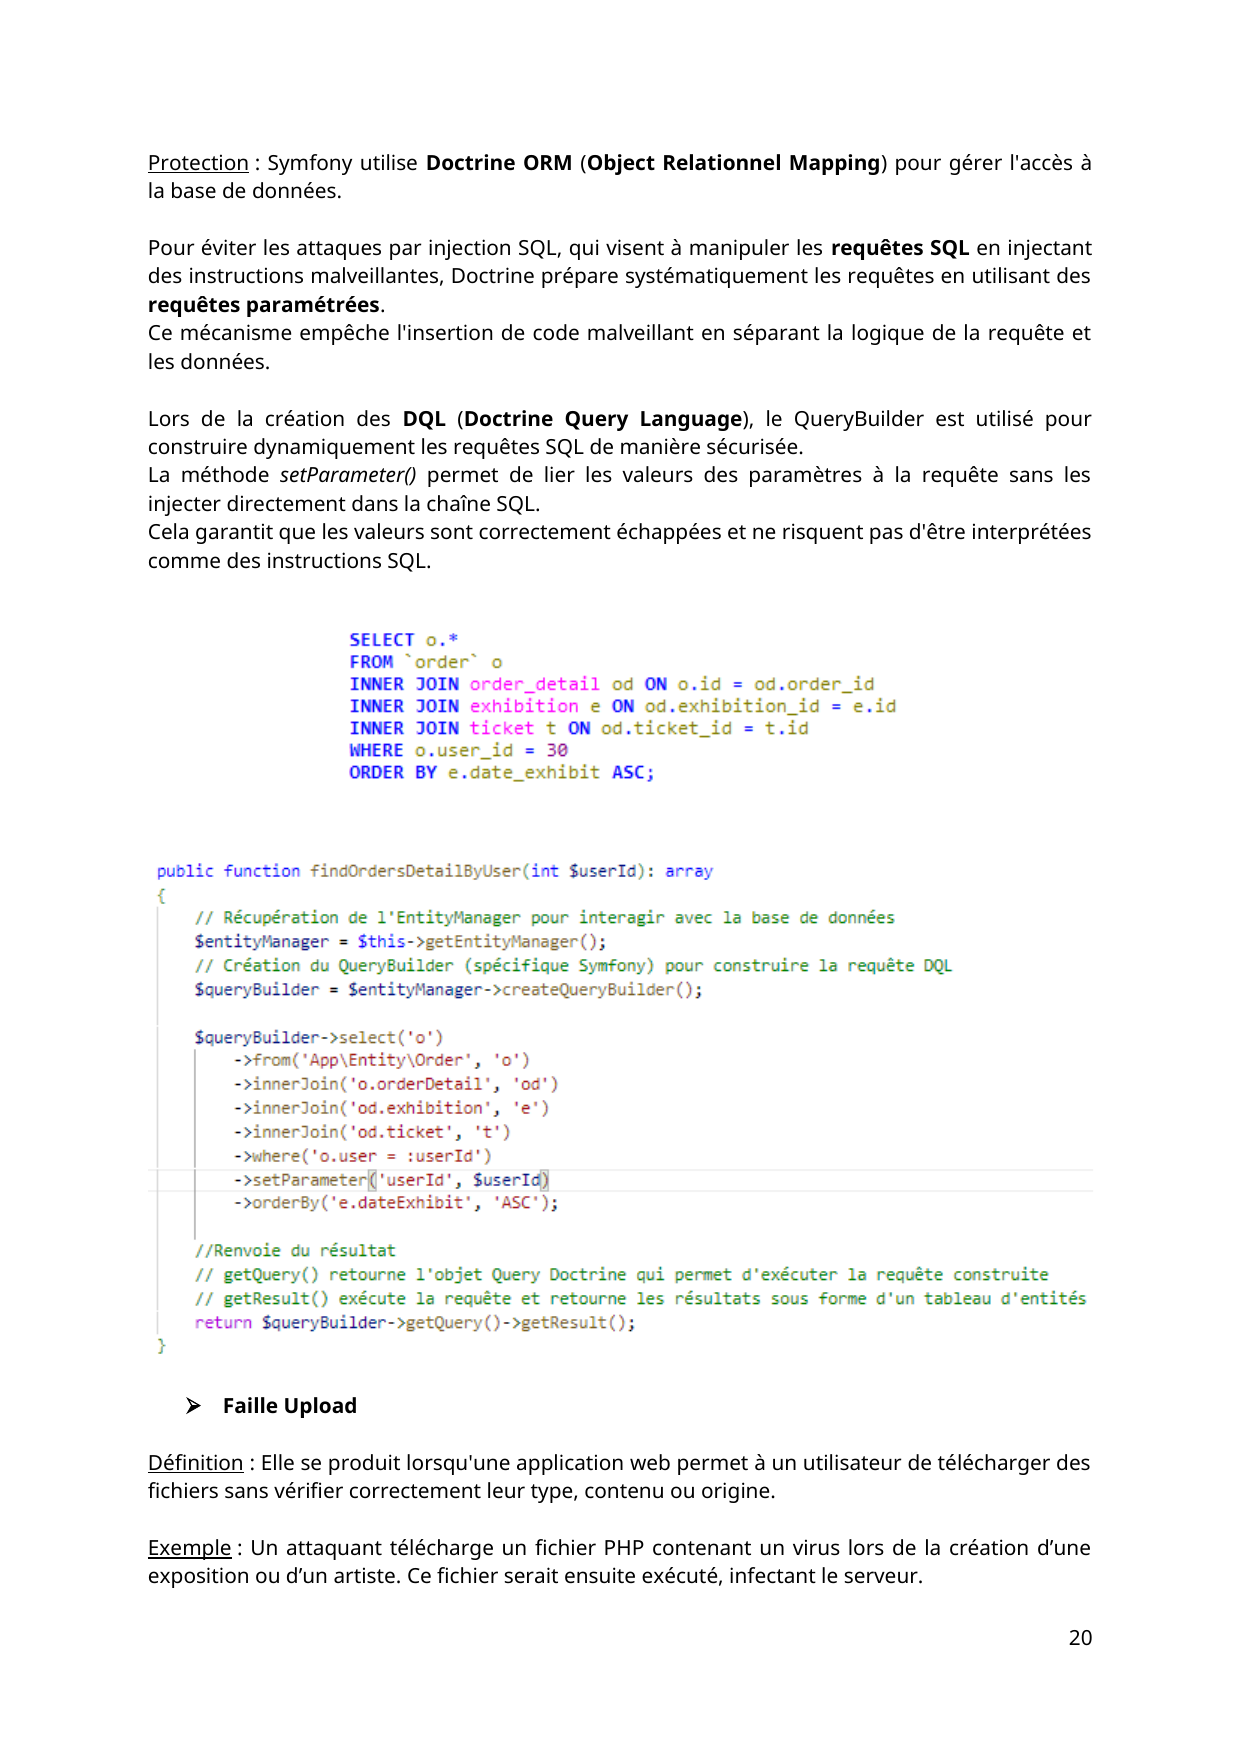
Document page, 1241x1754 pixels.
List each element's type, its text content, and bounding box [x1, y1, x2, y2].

text Définition : Elle se produit lorsqu'une application web permet à un utilisateur de télécharger des fichiers sans vérifier correctement leur type, contenu ou origine. [148, 1448, 1092, 1504]
list Cela garantit que les valeurs sont correctement échappées et ne risquent pas d'être interprétées comme des instructions SQL. [148, 517, 1092, 574]
list Faille Upload [185, 1391, 1092, 1419]
list Pour éviter les attaques par injection SQL, qui visent à manipuler les requêtes SQL en injectant des instructions malveillantes, Doctrine prépare systématiquement les requêtes en utilisant des requêtes paramétrées. [148, 233, 1092, 318]
picture [148, 860, 1094, 1363]
list Protection : Symfony utilise Doctrine ORM (Object Relationnel Mapping) pour gérer l'accès à la base de données. [148, 148, 1092, 204]
list Lors de la création des DQL (Doctrine Query Language), le QueryBuilder est utilisé pour construire dynamiquement les requêtes SQL de manière sécurisée. [148, 404, 1092, 461]
picture [348, 633, 911, 796]
text Exemple : Un attaquant télécharge un fichier PHP contenant un virus lors de la création d’une exposition ou d’un artiste. Ce fichier serait ensuite exécuté, infectant le serveur. [148, 1533, 1092, 1590]
list Ce mécanisme empêche l'insertion de code malveillant en séparant la logique de la requête et les données. [148, 318, 1092, 375]
list La méthode setParameter() permet de lier les valeurs des paramètres à la requête sans les injecter directement dans la chaîne SQL. [148, 461, 1092, 517]
